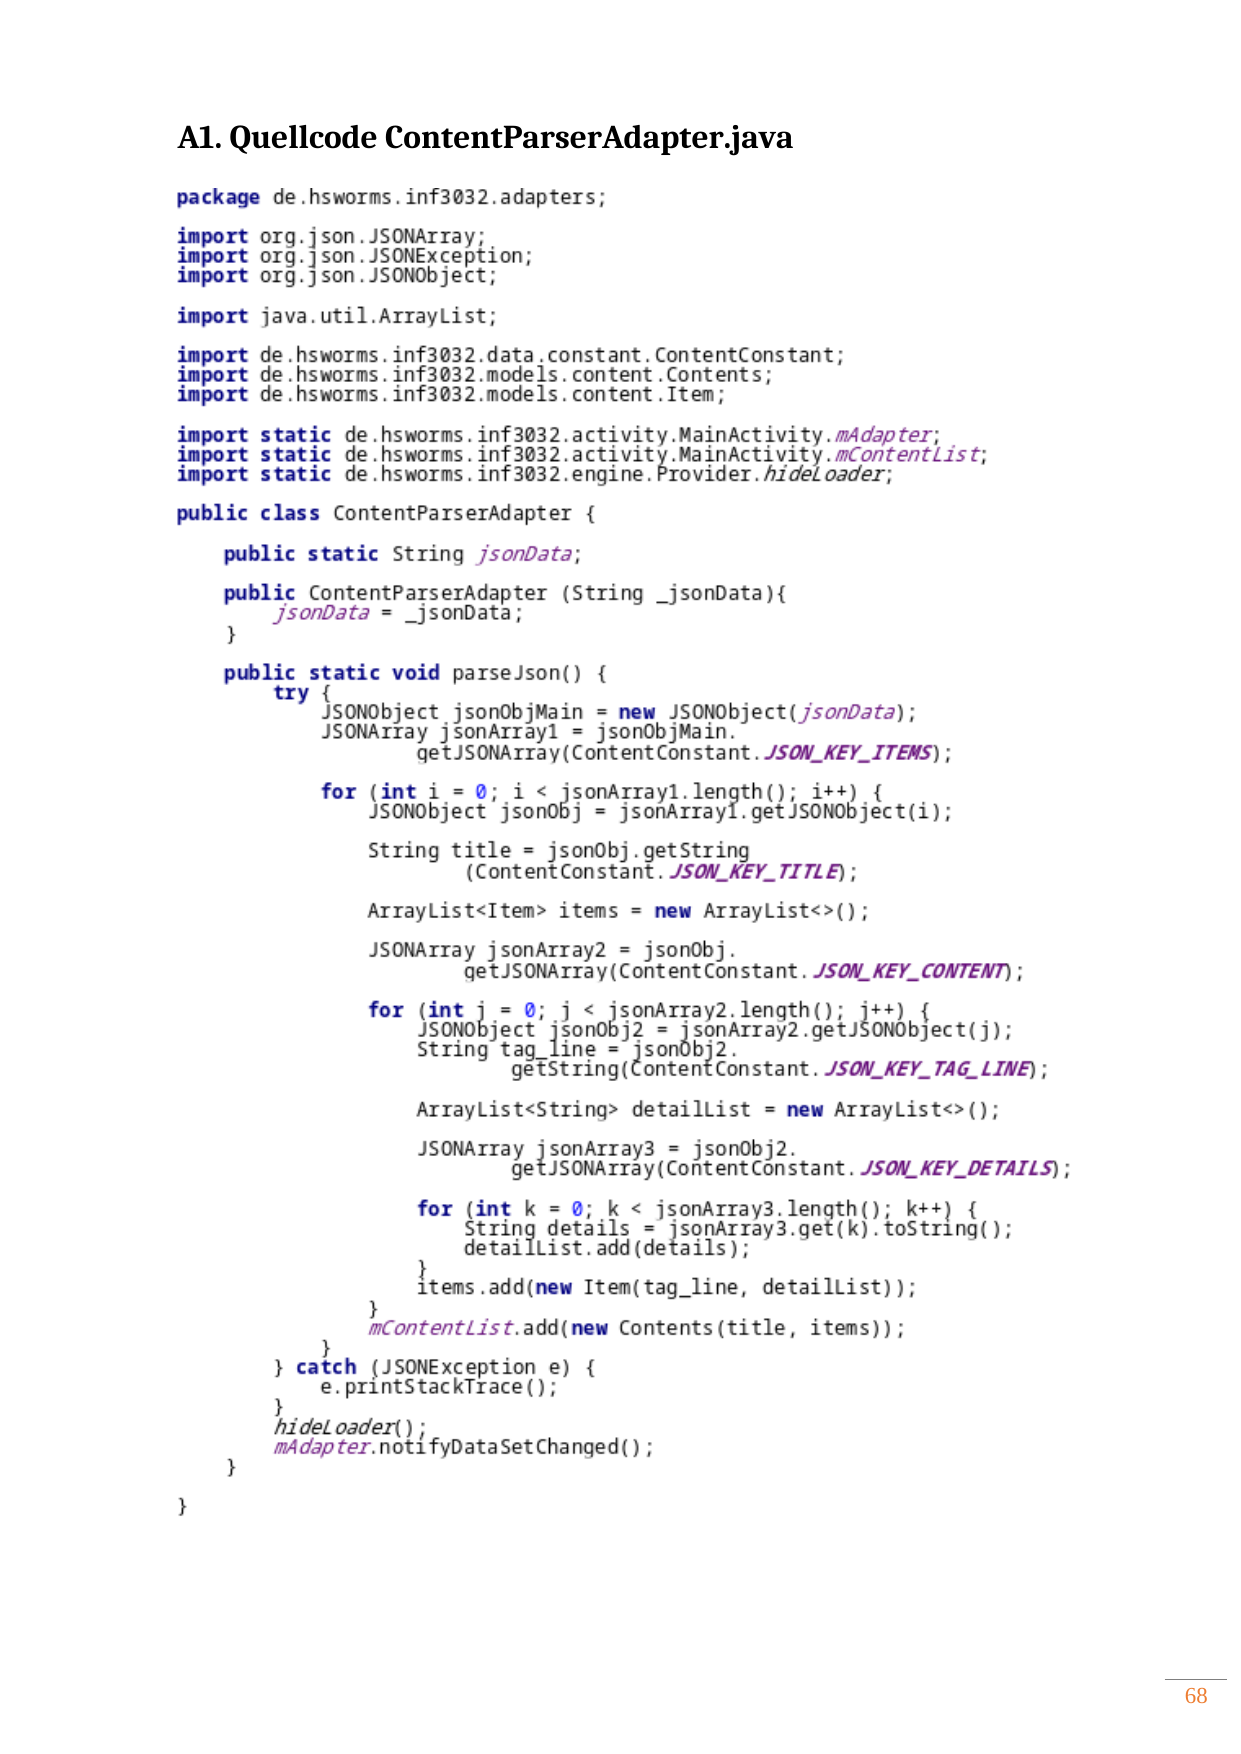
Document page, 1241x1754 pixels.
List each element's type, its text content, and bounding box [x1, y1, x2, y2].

subtitle A1. Quellcode ContentParserAdapter.java [177, 118, 1152, 156]
